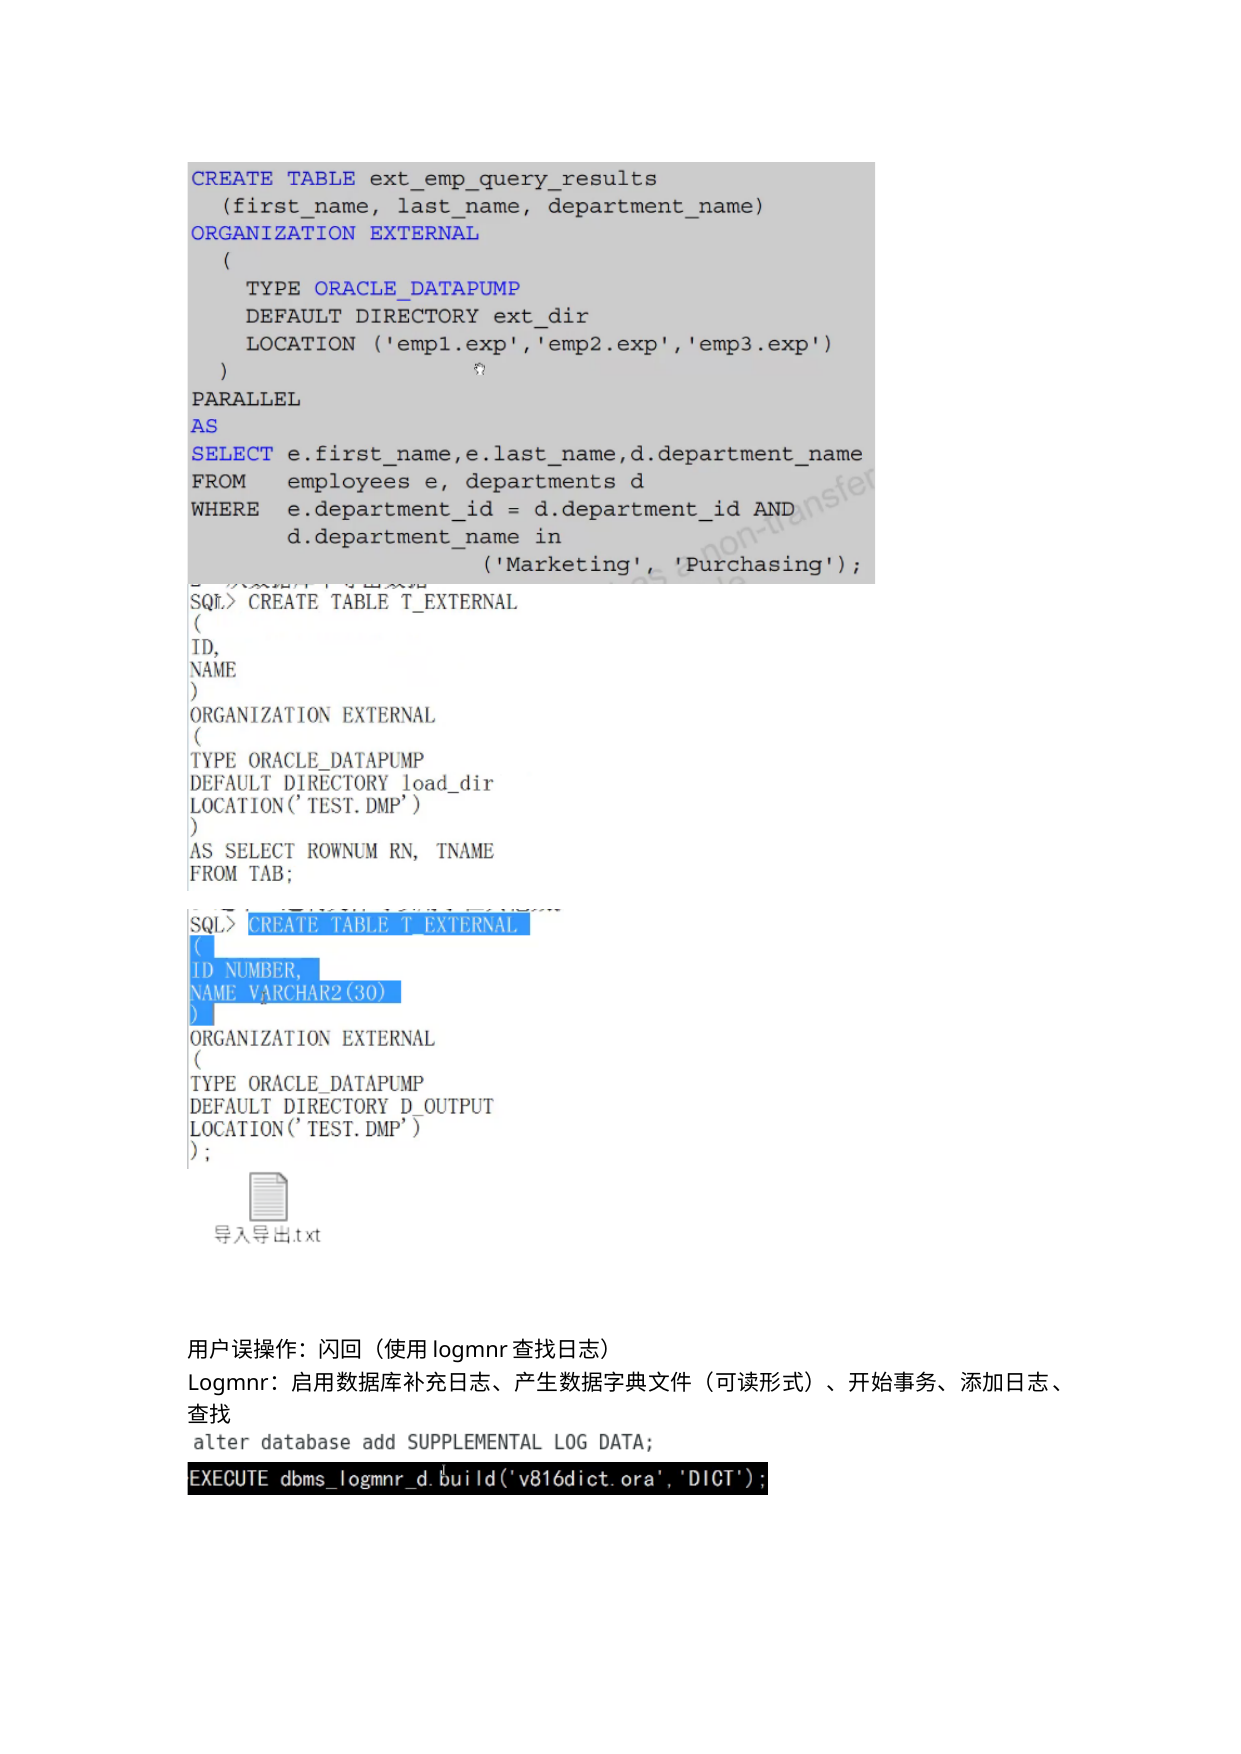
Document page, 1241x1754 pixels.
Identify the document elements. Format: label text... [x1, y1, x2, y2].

picture [187, 1429, 659, 1457]
picture [187, 162, 876, 891]
picture [187, 1462, 768, 1495]
text Logmnr：启用数据库补充日志、产生数据字典文件（可读形式）、开始事务、添加日志、查找 [187, 1364, 1053, 1429]
picture [187, 909, 564, 1169]
text 用户误操作：闪回（使用logmnr查找日志） [187, 1332, 1053, 1364]
